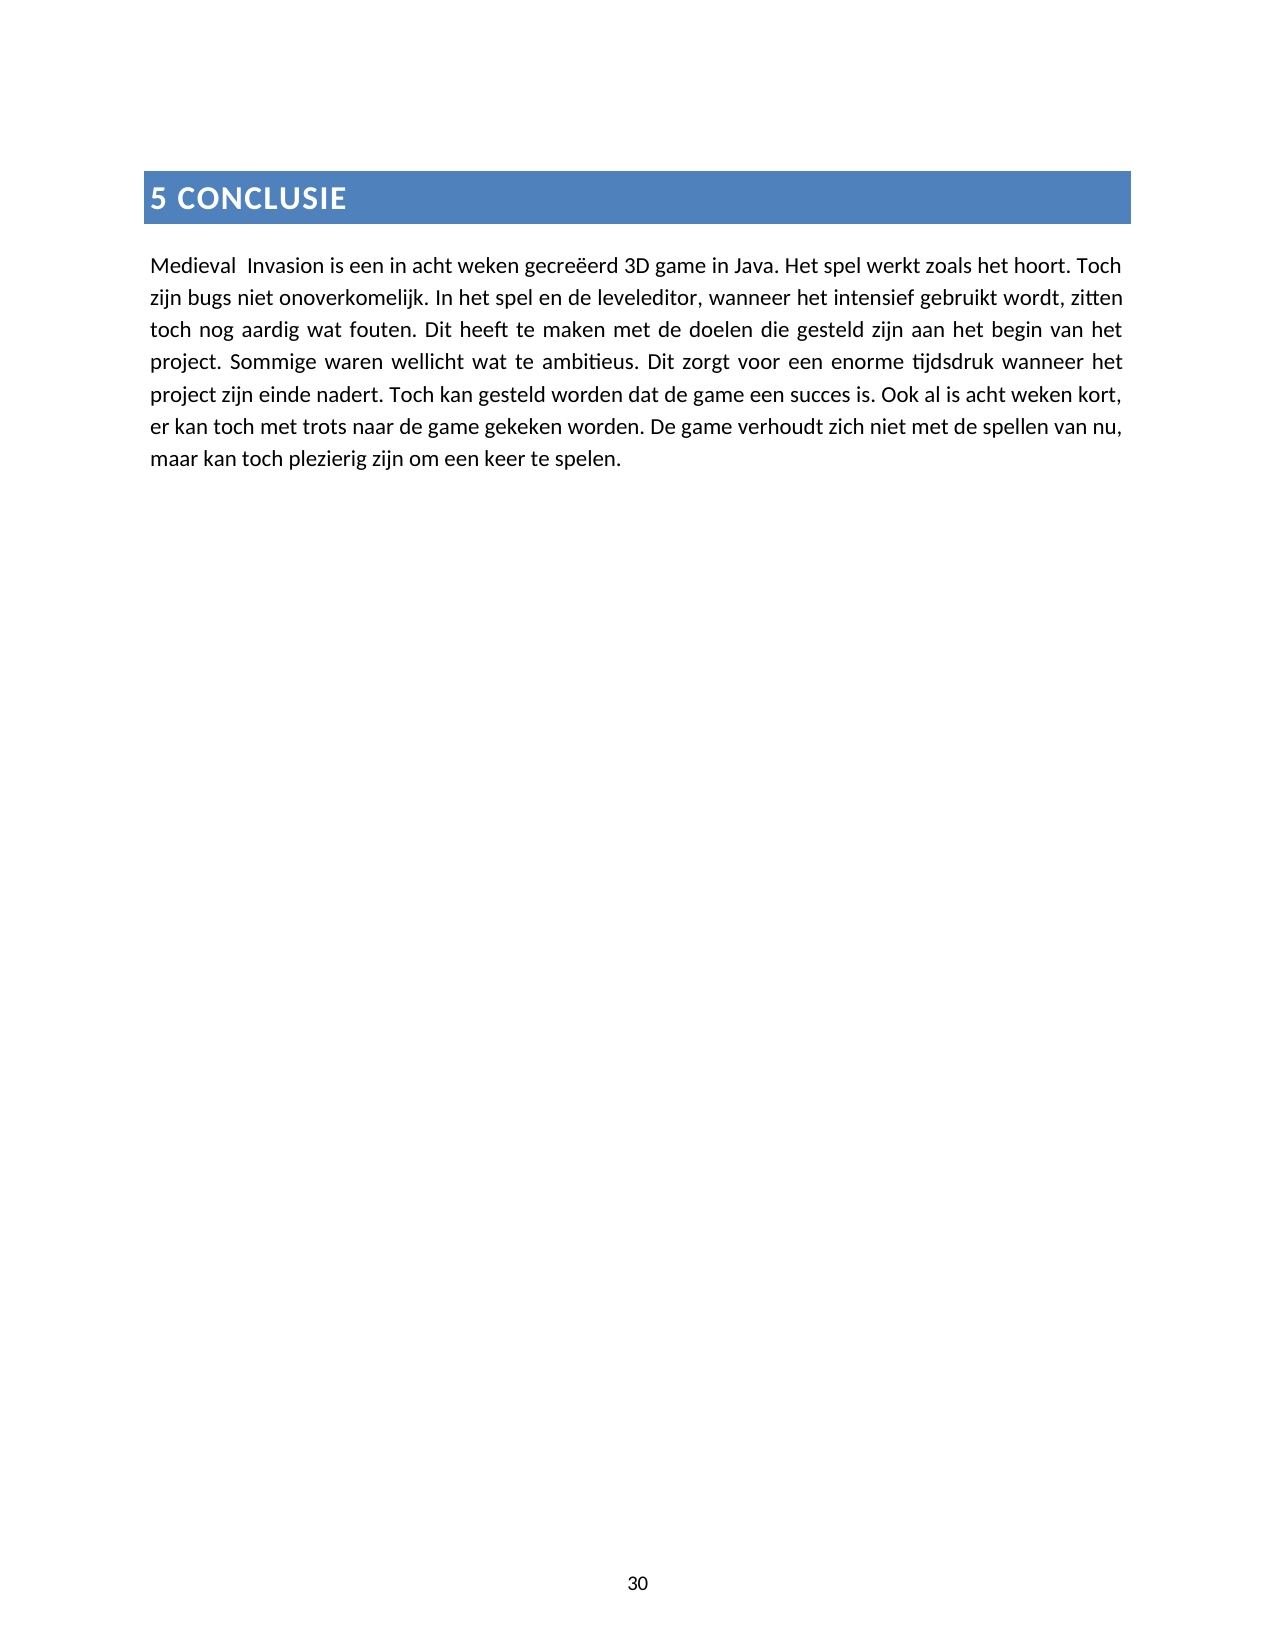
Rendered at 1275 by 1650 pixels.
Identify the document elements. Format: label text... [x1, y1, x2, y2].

subtitle 5 Conclusie [150, 177, 1125, 218]
text Medieval Invasion is een in acht weken gecreëerd 3D game in Java. Het spel werkt zoals het hoort. Toch zijn bugs niet onoverkomelijk. In het spel en de leveleditor, wanneer het intensief gebruikt wordt, zitten toch nog aardig wat fouten. Dit heeft te maken met de doelen die gesteld zijn aan het begin van het project. Sommige waren wellicht wat te ambitieus. Dit zorgt voor een enorme tijdsdruk wanneer het project zijn einde nadert. Toch kan gesteld worden dat de game een succes is. Ook al is acht weken kort, er kan toch met trots naar de game gekeken worden. De game verhoudt zich niet met de spellen van nu, maar kan toch plezierig zijn om een keer te spelen. [150, 251, 1125, 472]
